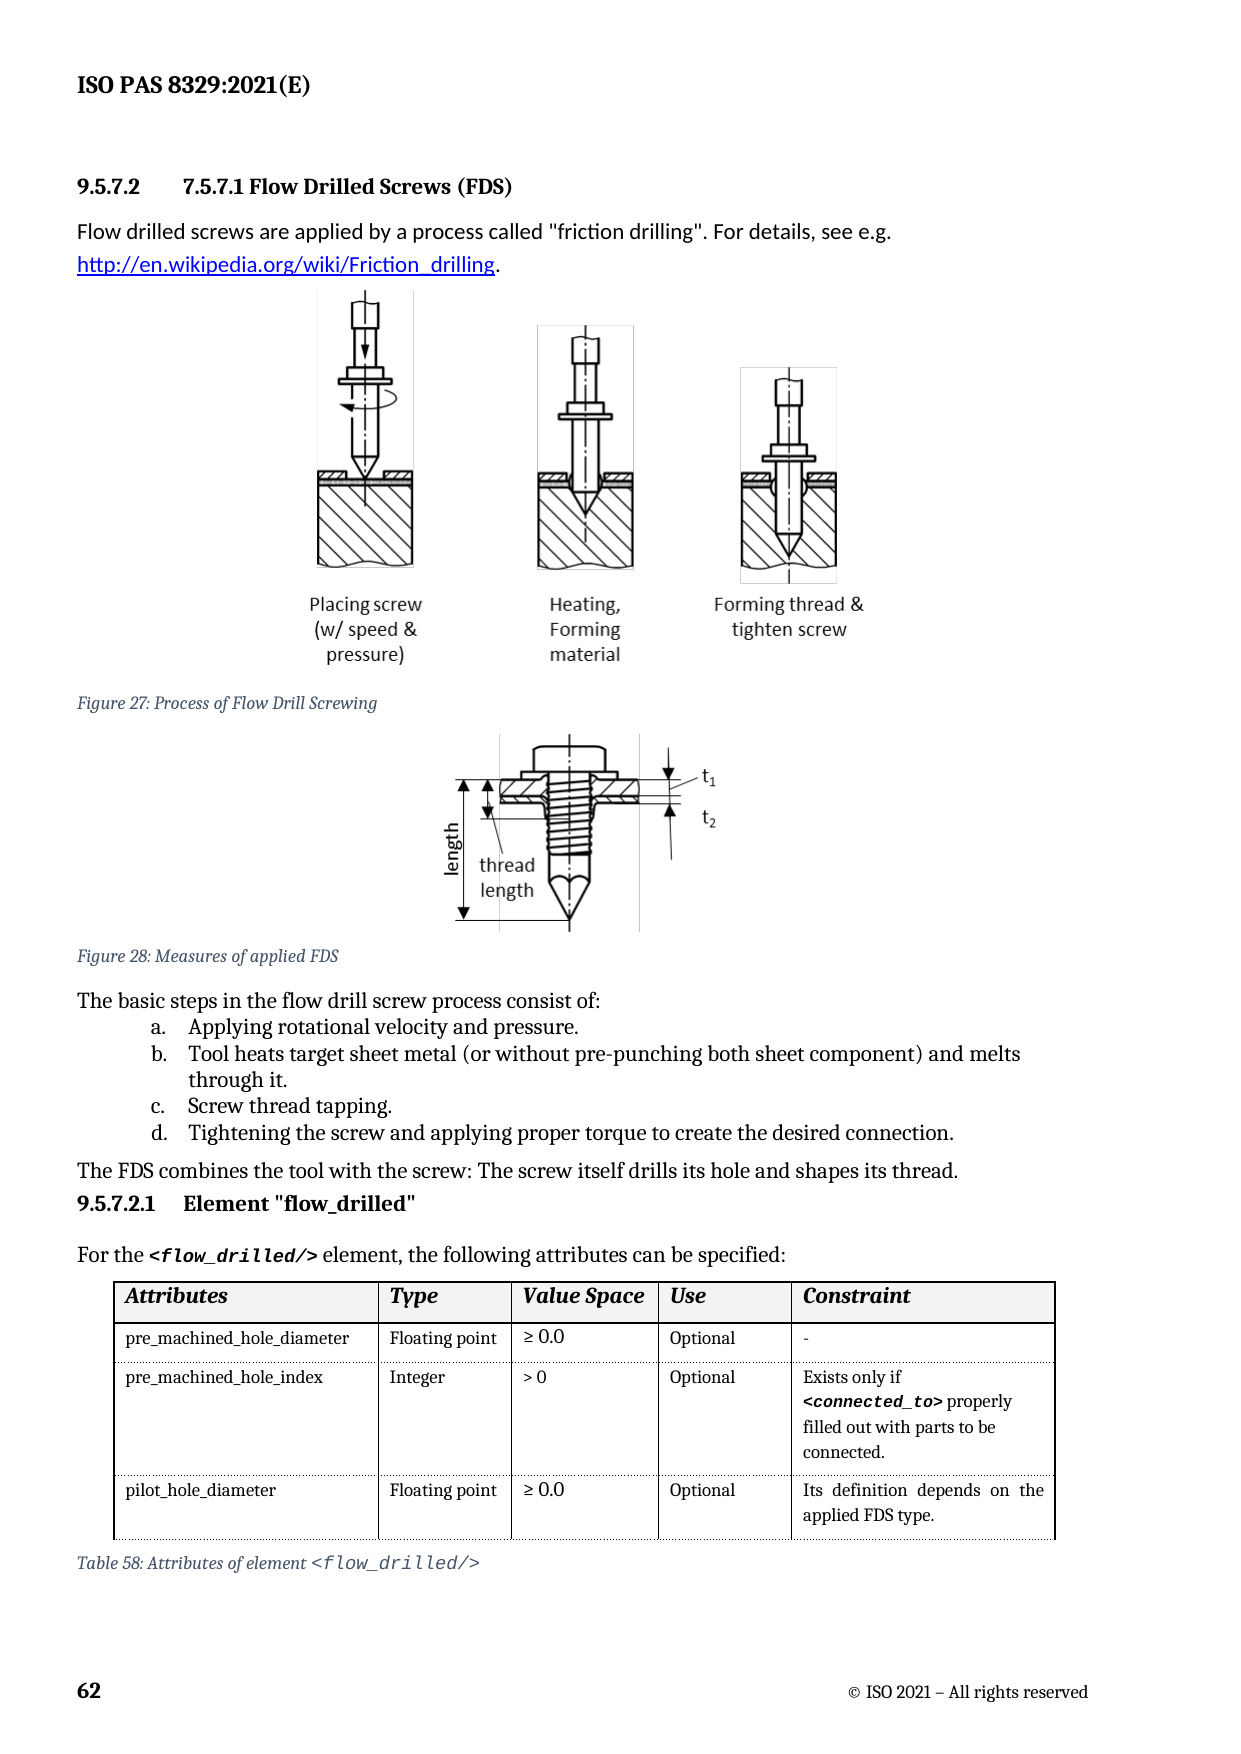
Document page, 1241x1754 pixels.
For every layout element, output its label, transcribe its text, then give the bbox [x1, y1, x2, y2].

text The basic steps in the flow drill screw process consist of: [77, 988, 1092, 1014]
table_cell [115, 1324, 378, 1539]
subtitle Element "flow_drilled" [77, 1191, 1092, 1217]
picture [430, 734, 739, 933]
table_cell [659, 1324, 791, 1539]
text The FDS combines the tool with the screw: The screw itself drills its hole and shapes its thread. [77, 1158, 1092, 1185]
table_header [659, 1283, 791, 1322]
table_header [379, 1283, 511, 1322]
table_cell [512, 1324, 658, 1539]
text Table 58: Attributes of element <flow_drilled/> [77, 1552, 1092, 1575]
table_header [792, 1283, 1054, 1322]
text Figure 27: Process of Flow Drill Screwing [77, 692, 1092, 714]
list Applying rotational velocity and pressure. [151, 1014, 1092, 1040]
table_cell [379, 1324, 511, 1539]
text Flow drilled screws are applied by a process called "friction drilling". For details, see e.g. http://en.wikipedia.org/wiki/Friction_drilling. [77, 213, 1092, 278]
text For the <flow_drilled/> element, the following attributes can be specified: [77, 1242, 1092, 1269]
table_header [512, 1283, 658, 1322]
text Figure 28: Measures of applied FDS [77, 945, 1092, 967]
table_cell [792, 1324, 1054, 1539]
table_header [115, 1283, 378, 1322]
picture [287, 290, 882, 680]
list Tool heats target sheet metal (or without pre-punching both sheet component) and melts through it. [151, 1040, 1092, 1093]
list Screw thread tapping. [151, 1093, 1092, 1119]
subtitle 7.5.7.1 Flow Drilled Screws (FDS) [77, 174, 1092, 200]
list Tightening the screw and applying proper torque to create the desired connection. [151, 1119, 1092, 1146]
